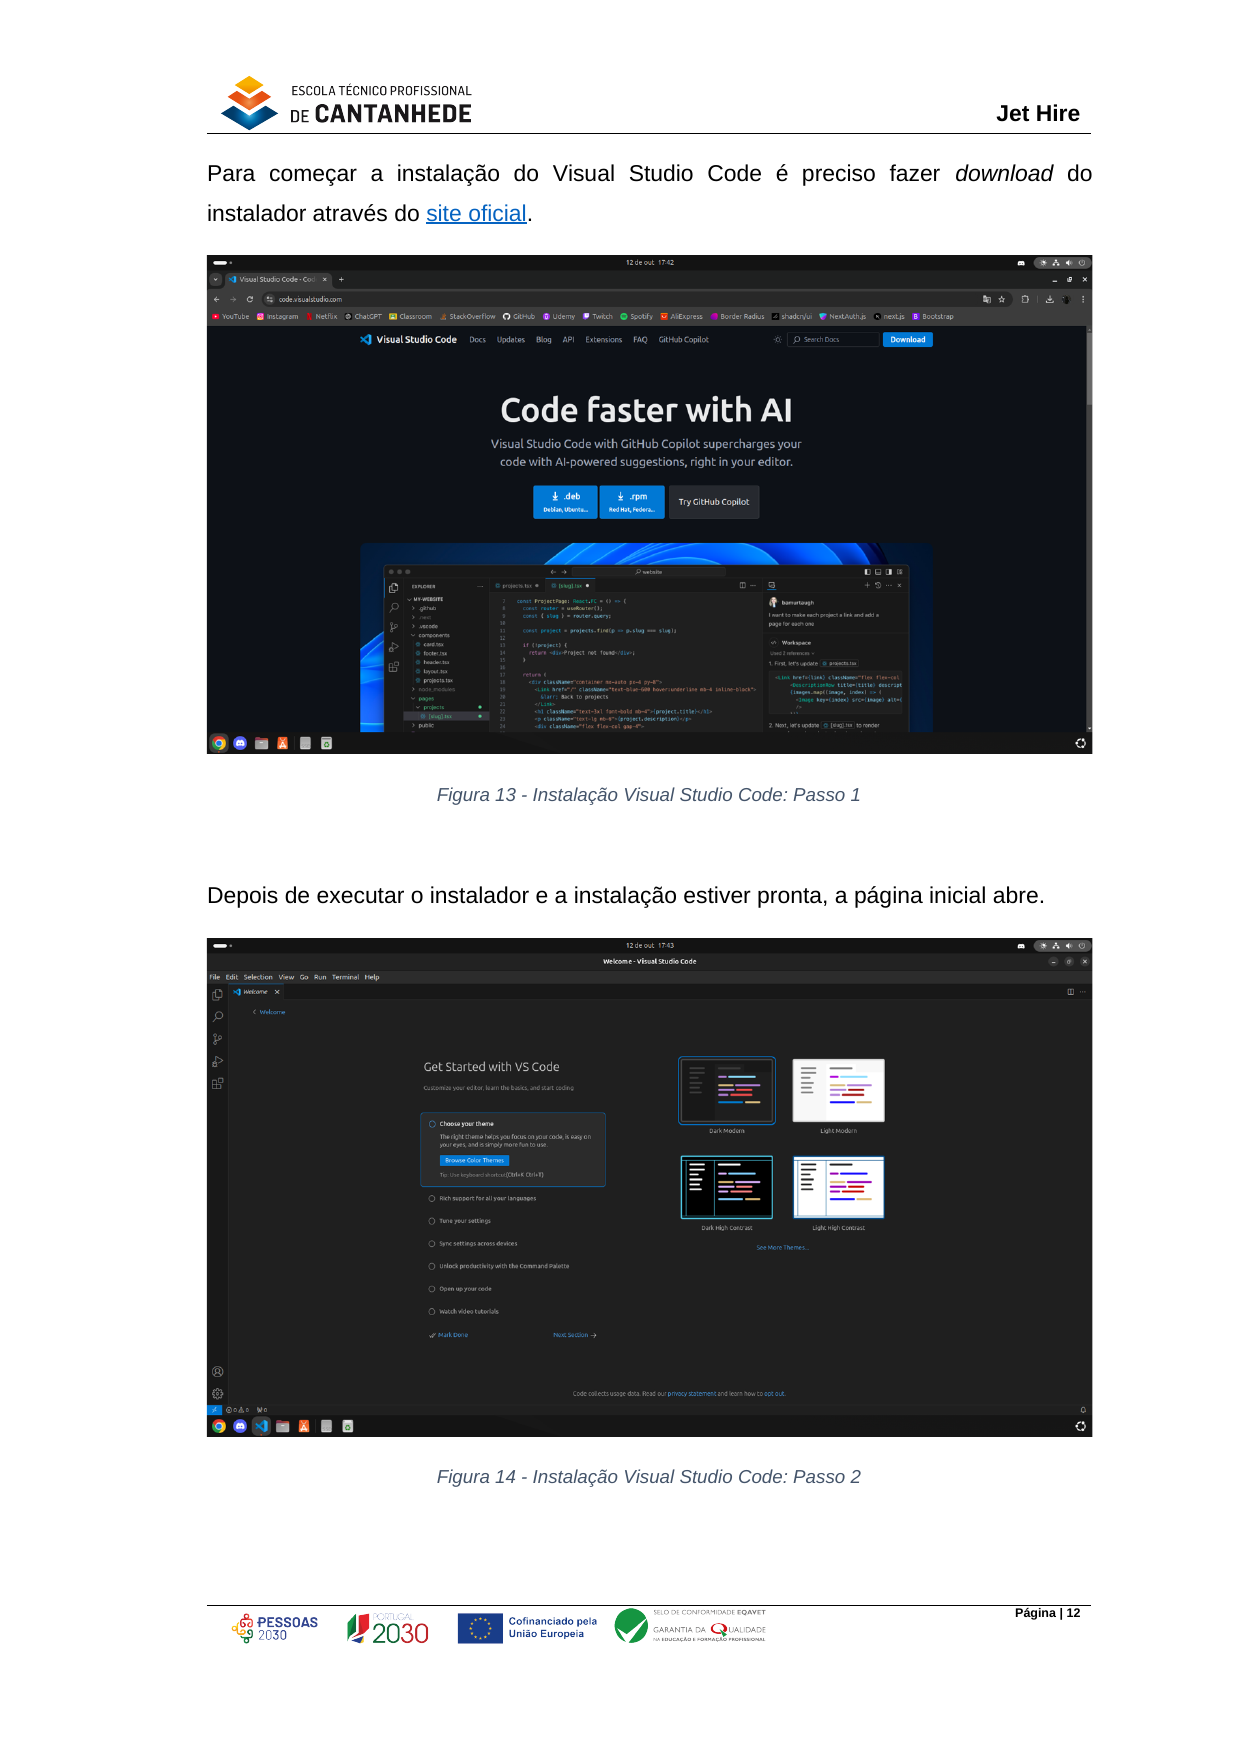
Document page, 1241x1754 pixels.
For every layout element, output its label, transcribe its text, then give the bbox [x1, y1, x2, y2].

text Para começar a instalação do Visual Studio Code é preciso fazer download do instalador através do site oficial. [207, 160, 1092, 226]
text Depois de executar o instalador e a instalação estiver pronta, a página inicial abre. [207, 882, 1092, 908]
picture [206, 255, 1093, 754]
picture [218, 73, 475, 133]
text Figura - Instalação Visual Studio Code: Passo 1 [207, 784, 1092, 805]
picture [206, 938, 1093, 1437]
text Figura - Instalação Visual Studio Code: Passo 2 [207, 1466, 1092, 1488]
picture [614, 1608, 766, 1643]
picture [218, 1606, 608, 1654]
